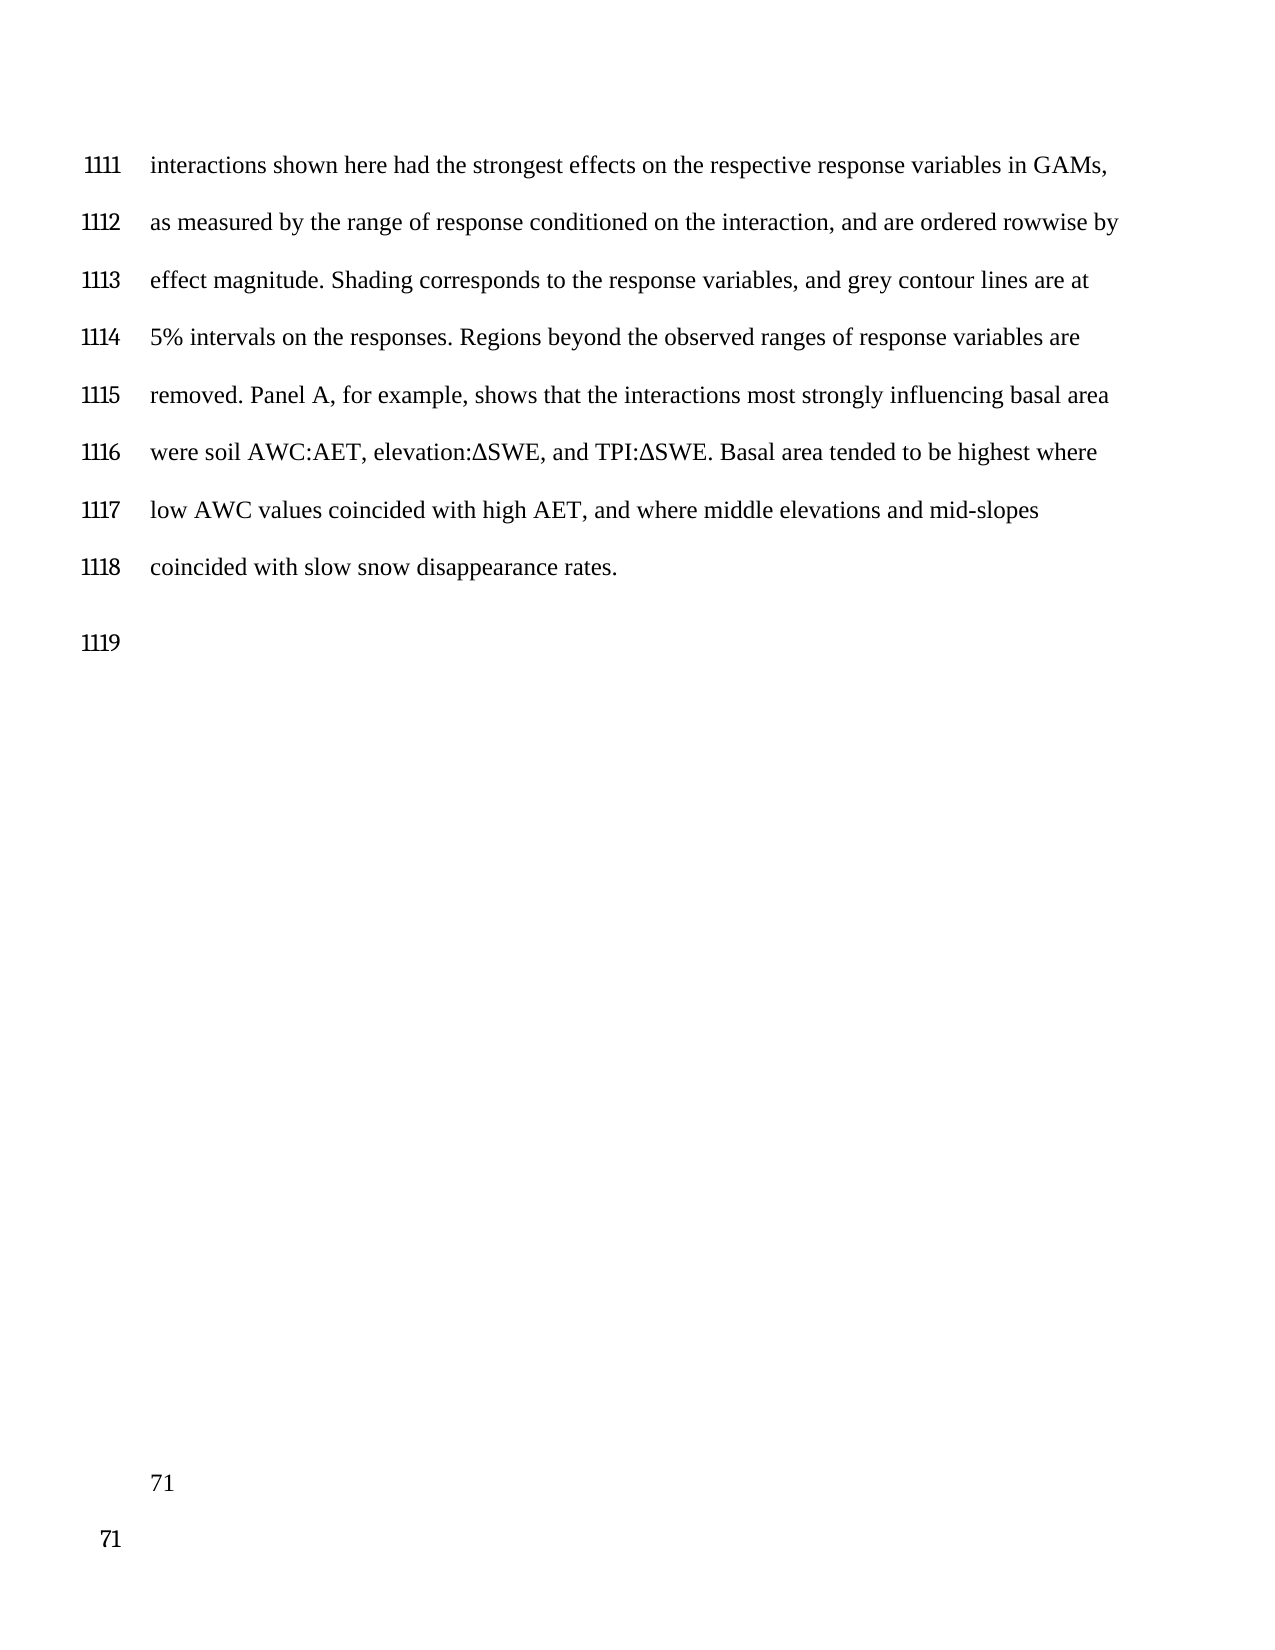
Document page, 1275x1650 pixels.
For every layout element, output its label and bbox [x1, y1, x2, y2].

text [150, 150, 1125, 581]
